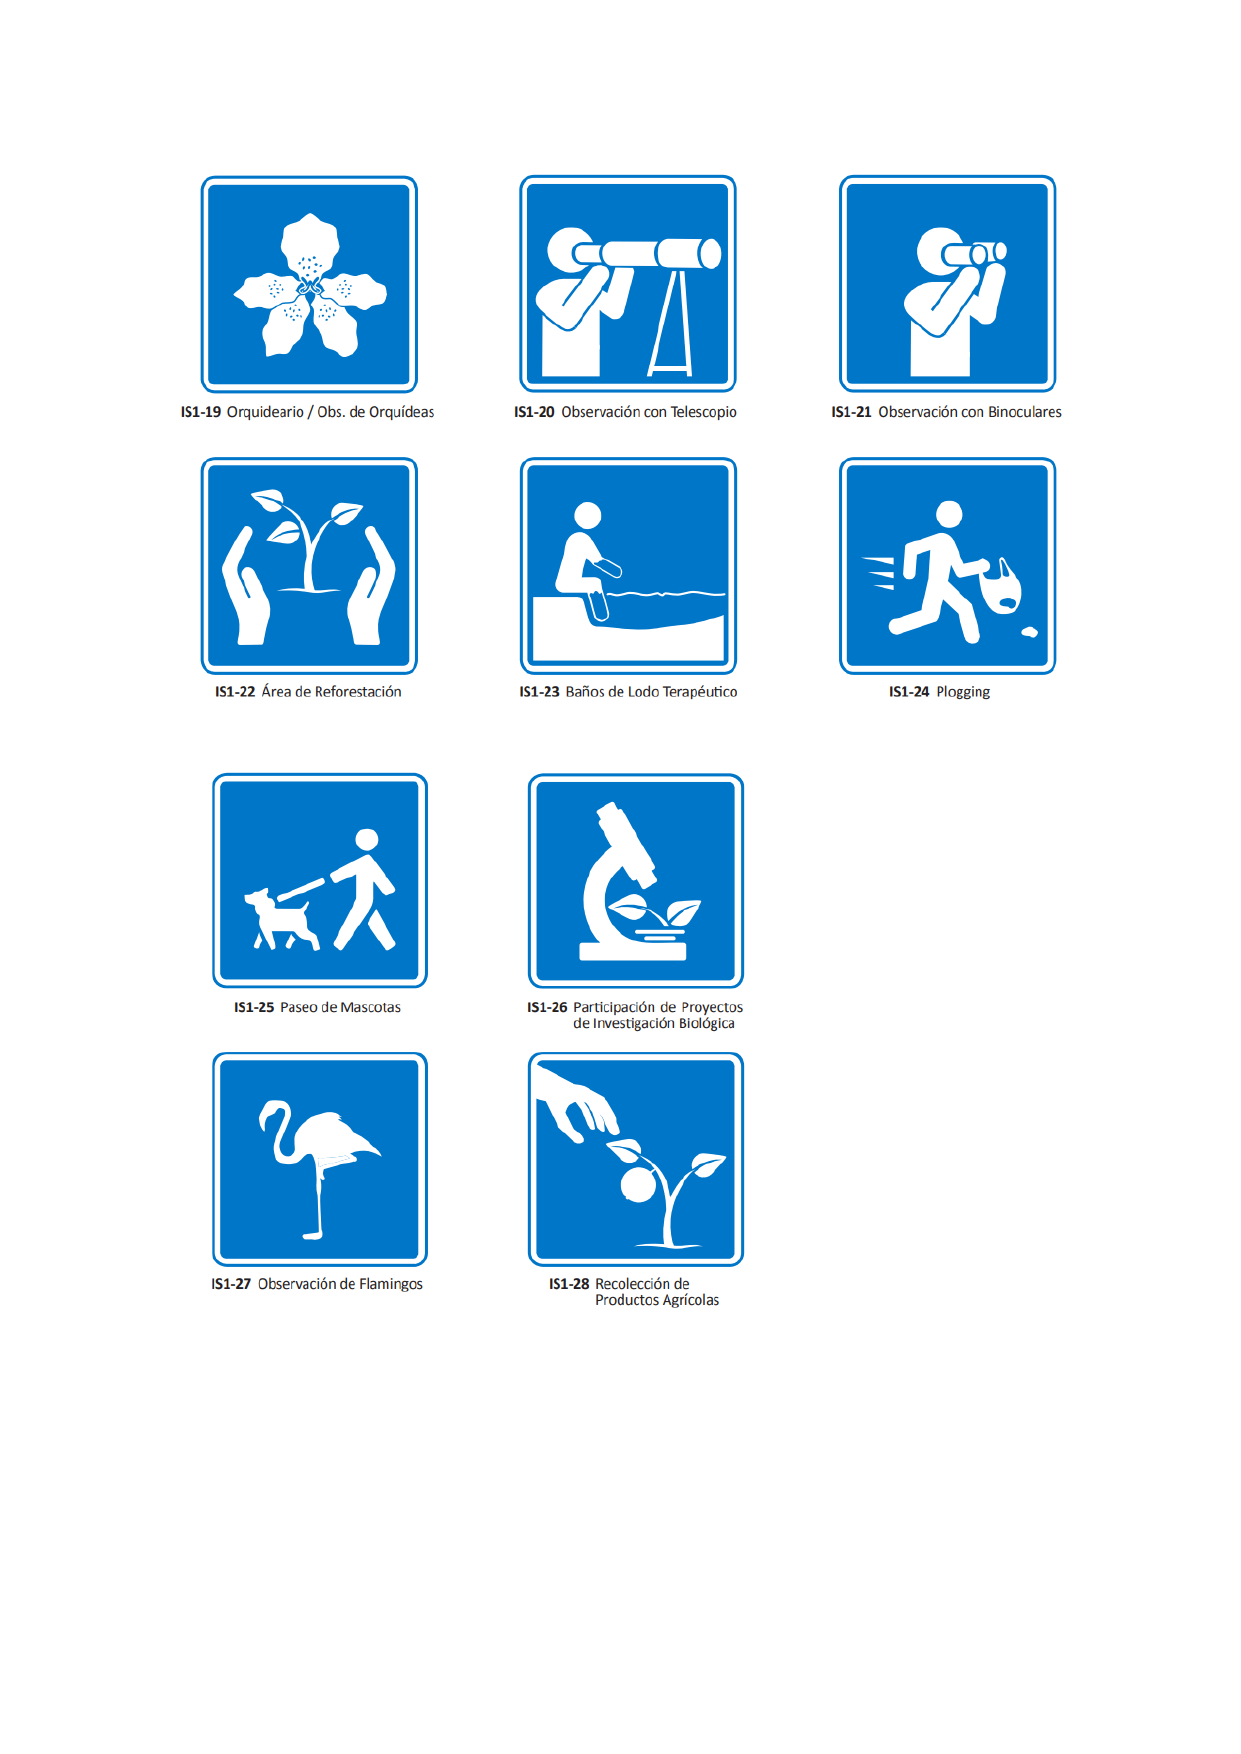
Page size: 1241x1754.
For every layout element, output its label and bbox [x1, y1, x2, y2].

picture [150, 734, 1091, 1339]
picture [150, 150, 1091, 716]
